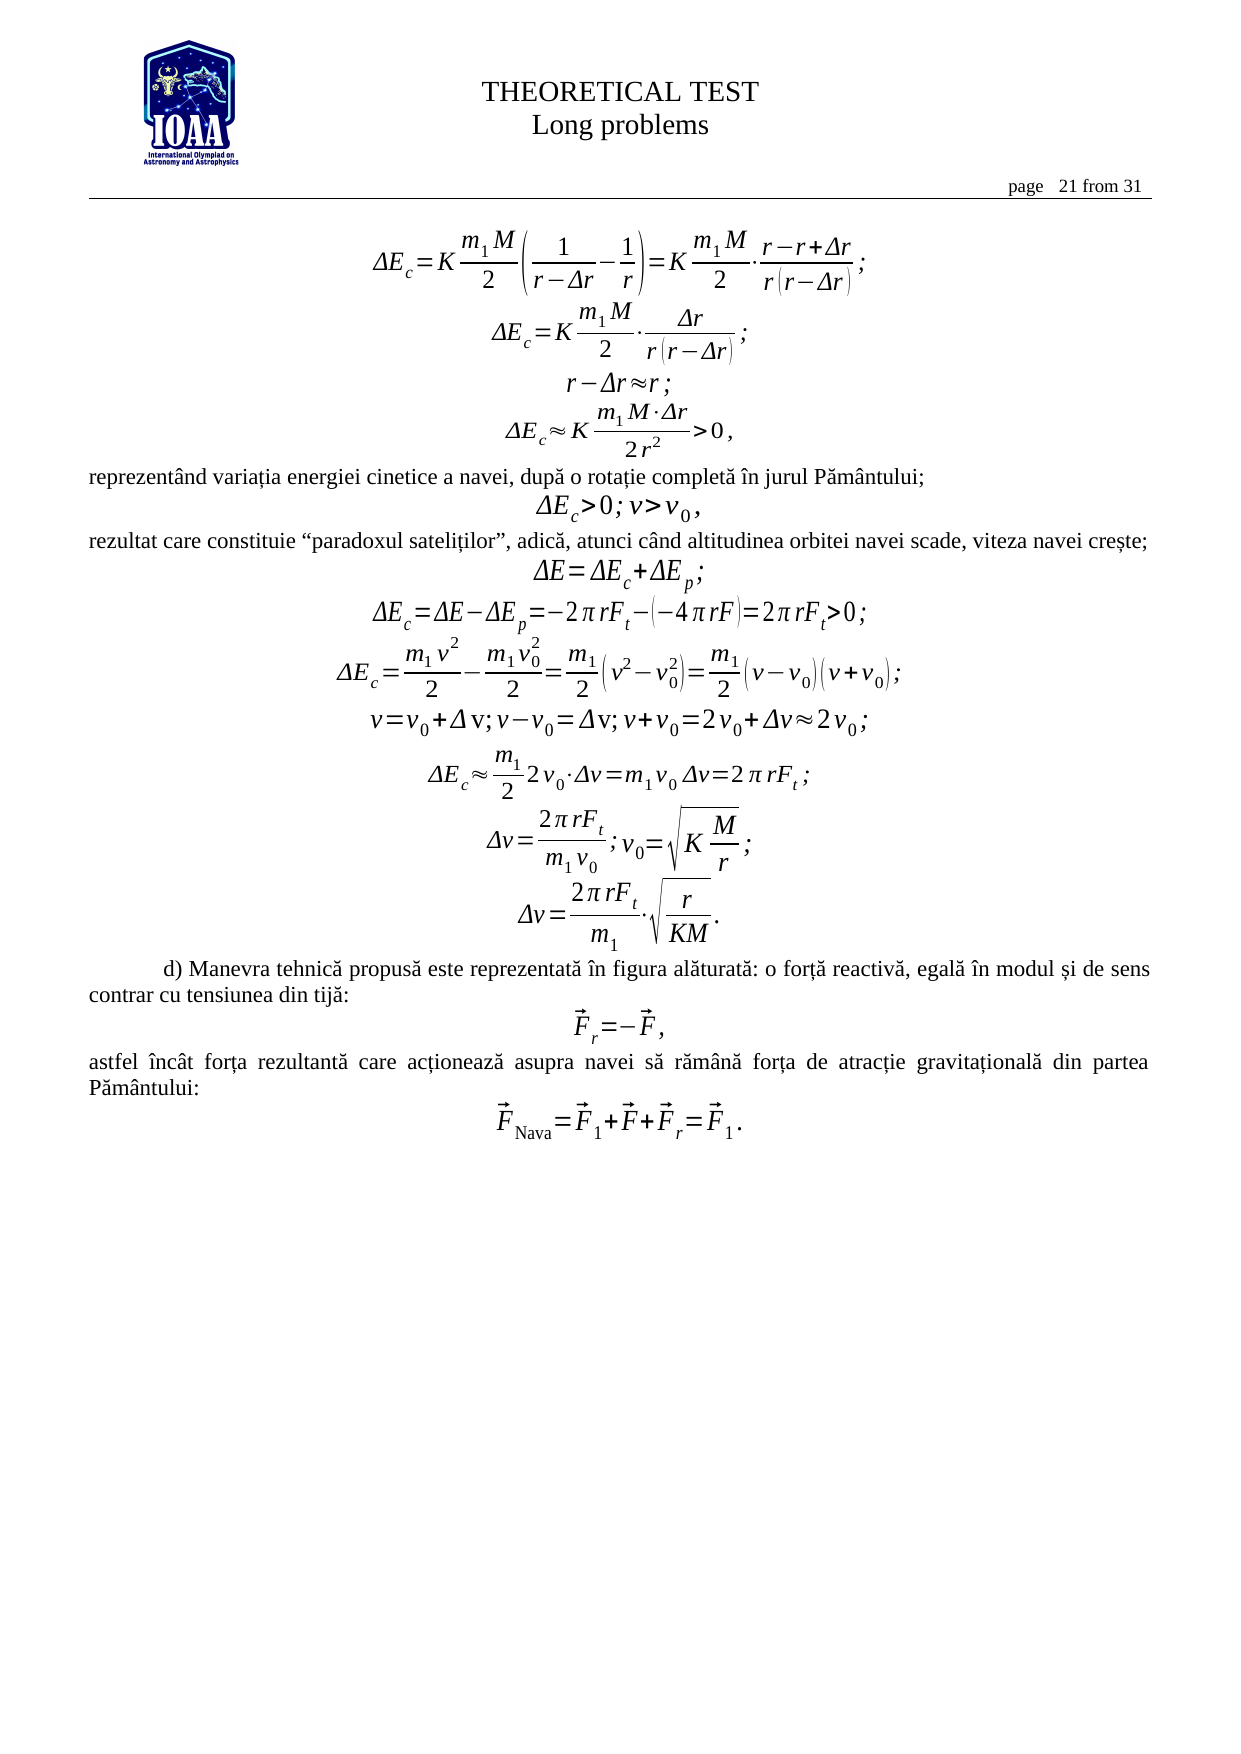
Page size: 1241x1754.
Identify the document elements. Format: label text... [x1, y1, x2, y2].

text reprezentând variația energiei cinetice a navei, după o rotație completă în jurul Pământului; [89, 463, 1152, 489]
picture [143, 40, 239, 166]
text d) Manevra tehnică propusă este reprezentată în figura alăturată: o forță reactivă, egală în modul și de sens contrar cu tensiunea din tijă: [89, 955, 1152, 1007]
text astfel încât forța rezultantă care acționează asupra navei să rămână forța de atracție gravitațională din partea Pământului: [89, 1048, 1152, 1101]
text rezultat care constituie “paradoxul sateliților”, adică, atunci când altitudinea orbitei navei scade, viteza navei crește; [89, 527, 1152, 553]
